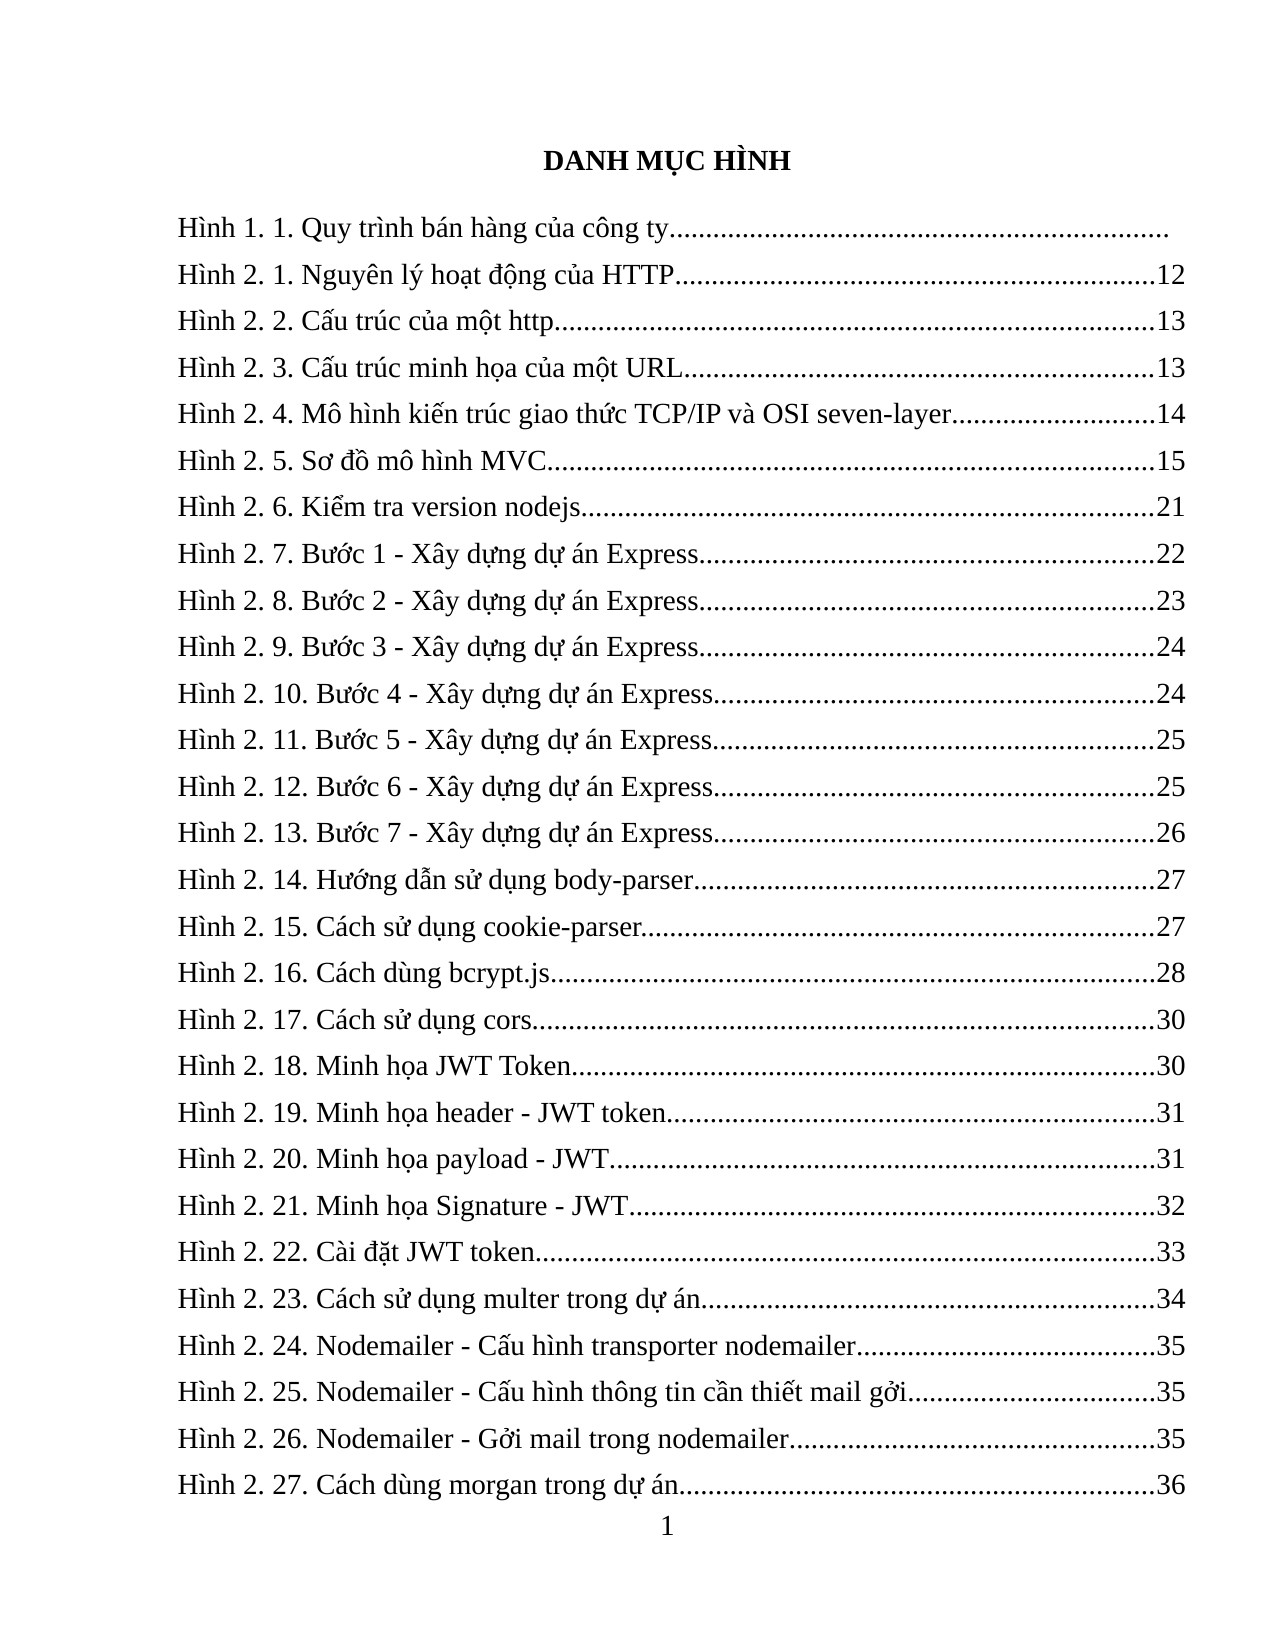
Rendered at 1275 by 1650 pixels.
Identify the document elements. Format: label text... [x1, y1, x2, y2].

text DANH MỤC HÌNH [177, 143, 1157, 177]
text Hình 2. 20. Minh họa payload - JWT 31 [177, 1141, 1157, 1175]
text Hình 2. 6. Kiểm tra version nodejs 21 [177, 489, 1157, 523]
text Hình 2. 13. Bước 7 - Xây dựng dự án Express 26 [177, 816, 1157, 849]
text Hình 2. 10. Bước 4 - Xây dựng dự án Express 24 [177, 676, 1157, 709]
text Hình 2. 17. Cách sử dụng cors 30 [177, 1002, 1157, 1035]
text Hình 2. 11. Bước 5 - Xây dựng dự án Express 25 [177, 722, 1157, 756]
text Hình 2. 4. Mô hình kiến trúc giao thức TCP/IP và OSI seven-layer 14 [177, 396, 1157, 430]
text Hình 2. 26. Nodemailer - Gởi mail trong nodemailer 35 [177, 1421, 1157, 1454]
text Hình 2. 22. Cài đặt JWT token 33 [177, 1234, 1157, 1268]
text Hình 2. 3. Cấu trúc minh họa của một URL 13 [177, 350, 1157, 383]
text Hình 2. 15. Cách sử dụng cookie-parser. 27 [177, 909, 1157, 942]
text Hình 2. 25. Nodemailer - Cấu hình thông tin cần thiết mail gởi 35 [177, 1374, 1157, 1408]
text Hình 1. 1. Quy trình bán hàng của công ty 7 [177, 210, 1157, 244]
text Hình 2. 16. Cách dùng bcrypt.js 28 [177, 955, 1157, 989]
text Hình 2. 7. Bước 1 - Xây dựng dự án Express 22 [177, 536, 1157, 570]
text Hình 2. 21. Minh họa Signature - JWT 32 [177, 1188, 1157, 1222]
text Hình 2. 8. Bước 2 - Xây dựng dự án Express 23 [177, 583, 1157, 616]
text Hình 2. 2. Cấu trúc của một http 13 [177, 303, 1157, 337]
text Hình 2. 5. Sơ đồ mô hình MVC 15 [177, 443, 1157, 477]
text Hình 2. 12. Bước 6 - Xây dựng dự án Express 25 [177, 769, 1157, 802]
text Hình 2. 19. Minh họa header - JWT token 31 [177, 1095, 1157, 1128]
text Hình 2. 18. Minh họa JWT Token 30 [177, 1048, 1157, 1082]
text Hình 2. 27. Cách dùng morgan trong dự án 36 [177, 1467, 1157, 1501]
text Hình 2. 24. Nodemailer - Cấu hình transporter nodemailer 35 [177, 1328, 1157, 1361]
text Hình 2. 1. Nguyên lý hoạt động của HTTP 12 [177, 257, 1157, 290]
text Hình 2. 9. Bước 3 - Xây dựng dự án Express 24 [177, 629, 1157, 663]
text Hình 2. 14. Hướng dẫn sử dụng body-parser 27 [177, 862, 1157, 896]
text Hình 2. 23. Cách sử dụng multer trong dự án 34 [177, 1281, 1157, 1315]
